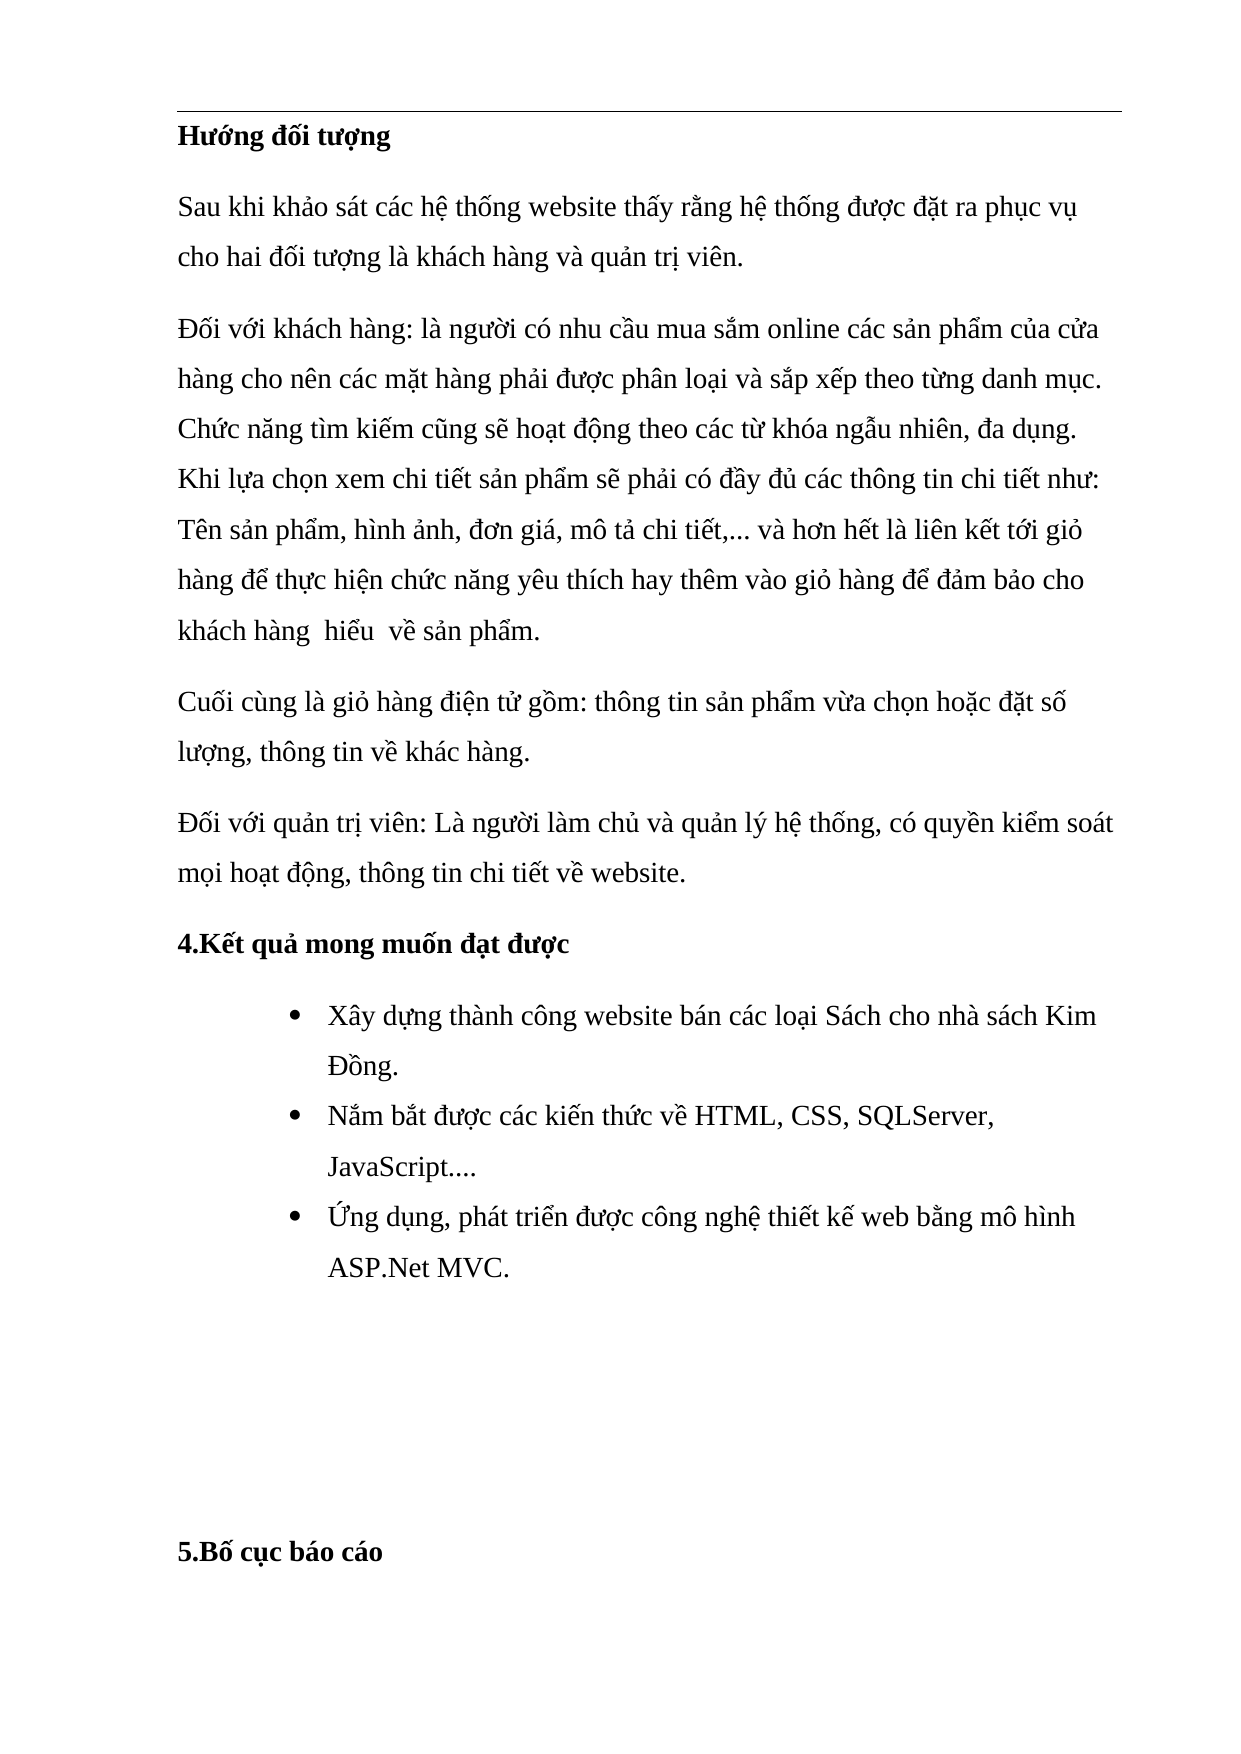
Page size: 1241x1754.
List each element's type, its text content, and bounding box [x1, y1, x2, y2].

text 5.Bố cục báo cáo [177, 1534, 1122, 1568]
text Cuối cùng là giỏ hàng điện tử gồm: thông tin sản phẩm vừa chọn hoặc đặt số lượng, thông tin về khác hàng. [177, 684, 1122, 768]
list Nắm bắt được các kiến thức về HTML, CSS, SQLServer, JavaScript.... [290, 1098, 1122, 1182]
text Đối với quản trị viên: Là người làm chủ và quản lý hệ thống, có quyền kiểm soát mọi hoạt động, thông tin chi tiết về website. [177, 805, 1122, 889]
text 4.Kết quả mong muốn đạt được [177, 927, 1122, 960]
text Hướng đối tượng [177, 118, 1122, 152]
list Ứng dụng, phát triển được công nghệ thiết kế web bằng mô hình ASP.Net MVC. [290, 1199, 1122, 1283]
list Xây dựng thành công website bán các loại Sách cho nhà sách Kim Đồng. [290, 998, 1122, 1082]
text Đối với khách hàng: là người có nhu cầu mua sắm online các sản phẩm của cửa hàng cho nên các mặt hàng phải được phân loại và sắp xếp theo từng danh mục. Chức năng tìm kiếm cũng sẽ hoạt động theo các từ khóa ngẫu nhiên, đa dụng. Khi lựa chọn xem chi tiết sản phẩm sẽ phải có đầy đủ các thông tin chi tiết như: Tên sản phẩm, hình ảnh, đơn giá, mô tả chi tiết,... và hơn hết là liên kết tới giỏ hàng để thực hiện chức năng yêu thích hay thêm vào giỏ hàng để đảm bảo cho khách hàng hiểu về sản phẩm. [177, 311, 1122, 646]
text Sau khi khảo sát các hệ thống website thấy rằng hệ thống được đặt ra phục vụ cho hai đối tượng là khách hàng và quản trị viên. [177, 189, 1122, 273]
